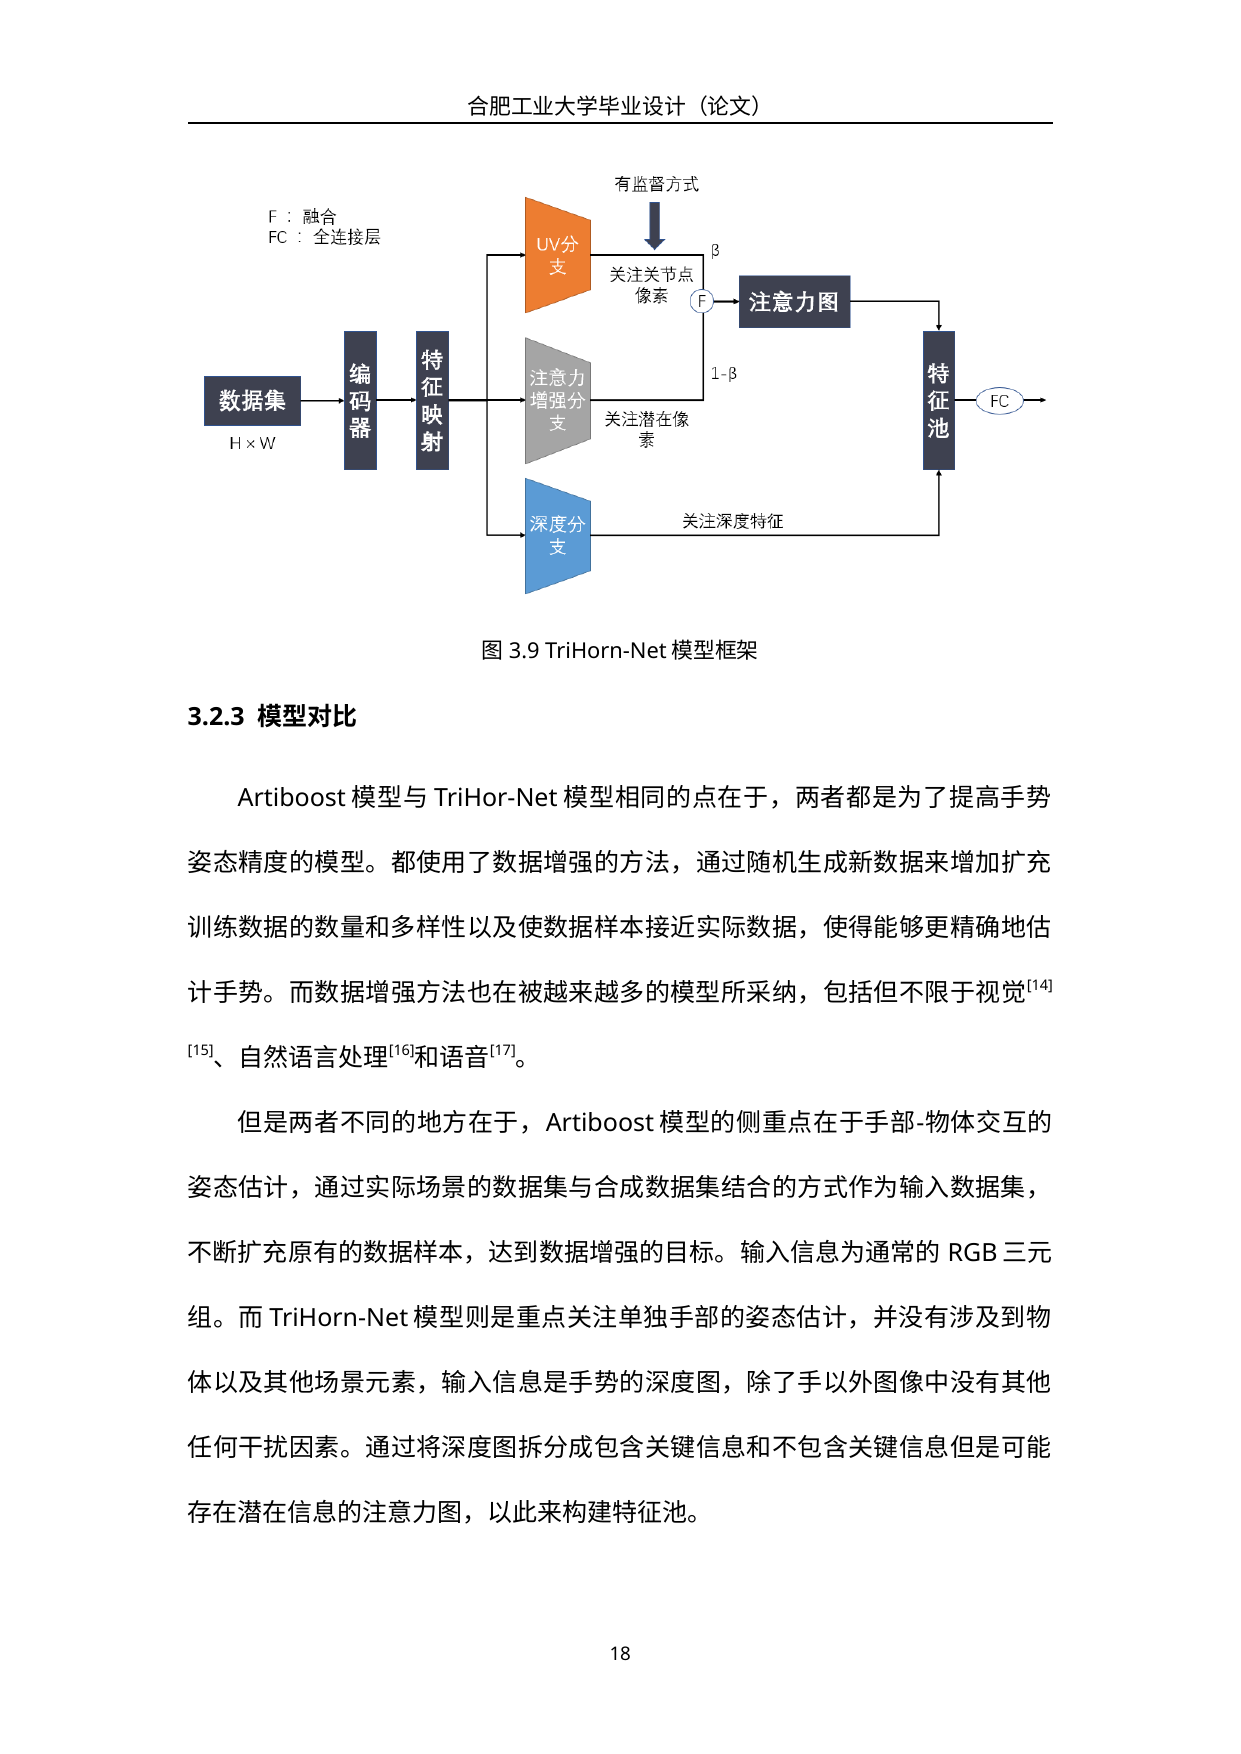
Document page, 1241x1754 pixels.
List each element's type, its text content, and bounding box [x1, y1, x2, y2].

text Artiboost模型与TriHor-Net模型相同的点在于，两者都是为了提高手势姿态精度的模型。都使用了数据增强的方法，通过随机生成新数据来增加扩充训练数据的数量和多样性以及使数据样本接近实际数据，使得能够更精确地估计手势。而数据增强方法也在被越来越多的模型所采纳，包括但不限于视觉[14][15]、自然语言处理[16]和语音[17]。 [187, 763, 1053, 1088]
subtitle 3.2.3 模型对比 [187, 682, 1053, 747]
picture [187, 162, 1053, 612]
text 但是两者不同的地方在于，Artiboost模型的侧重点在于手部-物体交互的姿态估计，通过实际场景的数据集与合成数据集结合的方式作为输入数据集，不断扩充原有的数据样本，达到数据增强的目标。输入信息为通常的RGB三元组。而TriHorn-Net模型则是重点关注单独手部的姿态估计，并没有涉及到物体以及其他场景元素，输入信息是手势的深度图，除了手以外图像中没有其他任何干扰因素。通过将深度图拆分成包含关键信息和不包含关键信息但是可能存在潜在信息的注意力图，以此来构建特征池。 [187, 1088, 1053, 1543]
